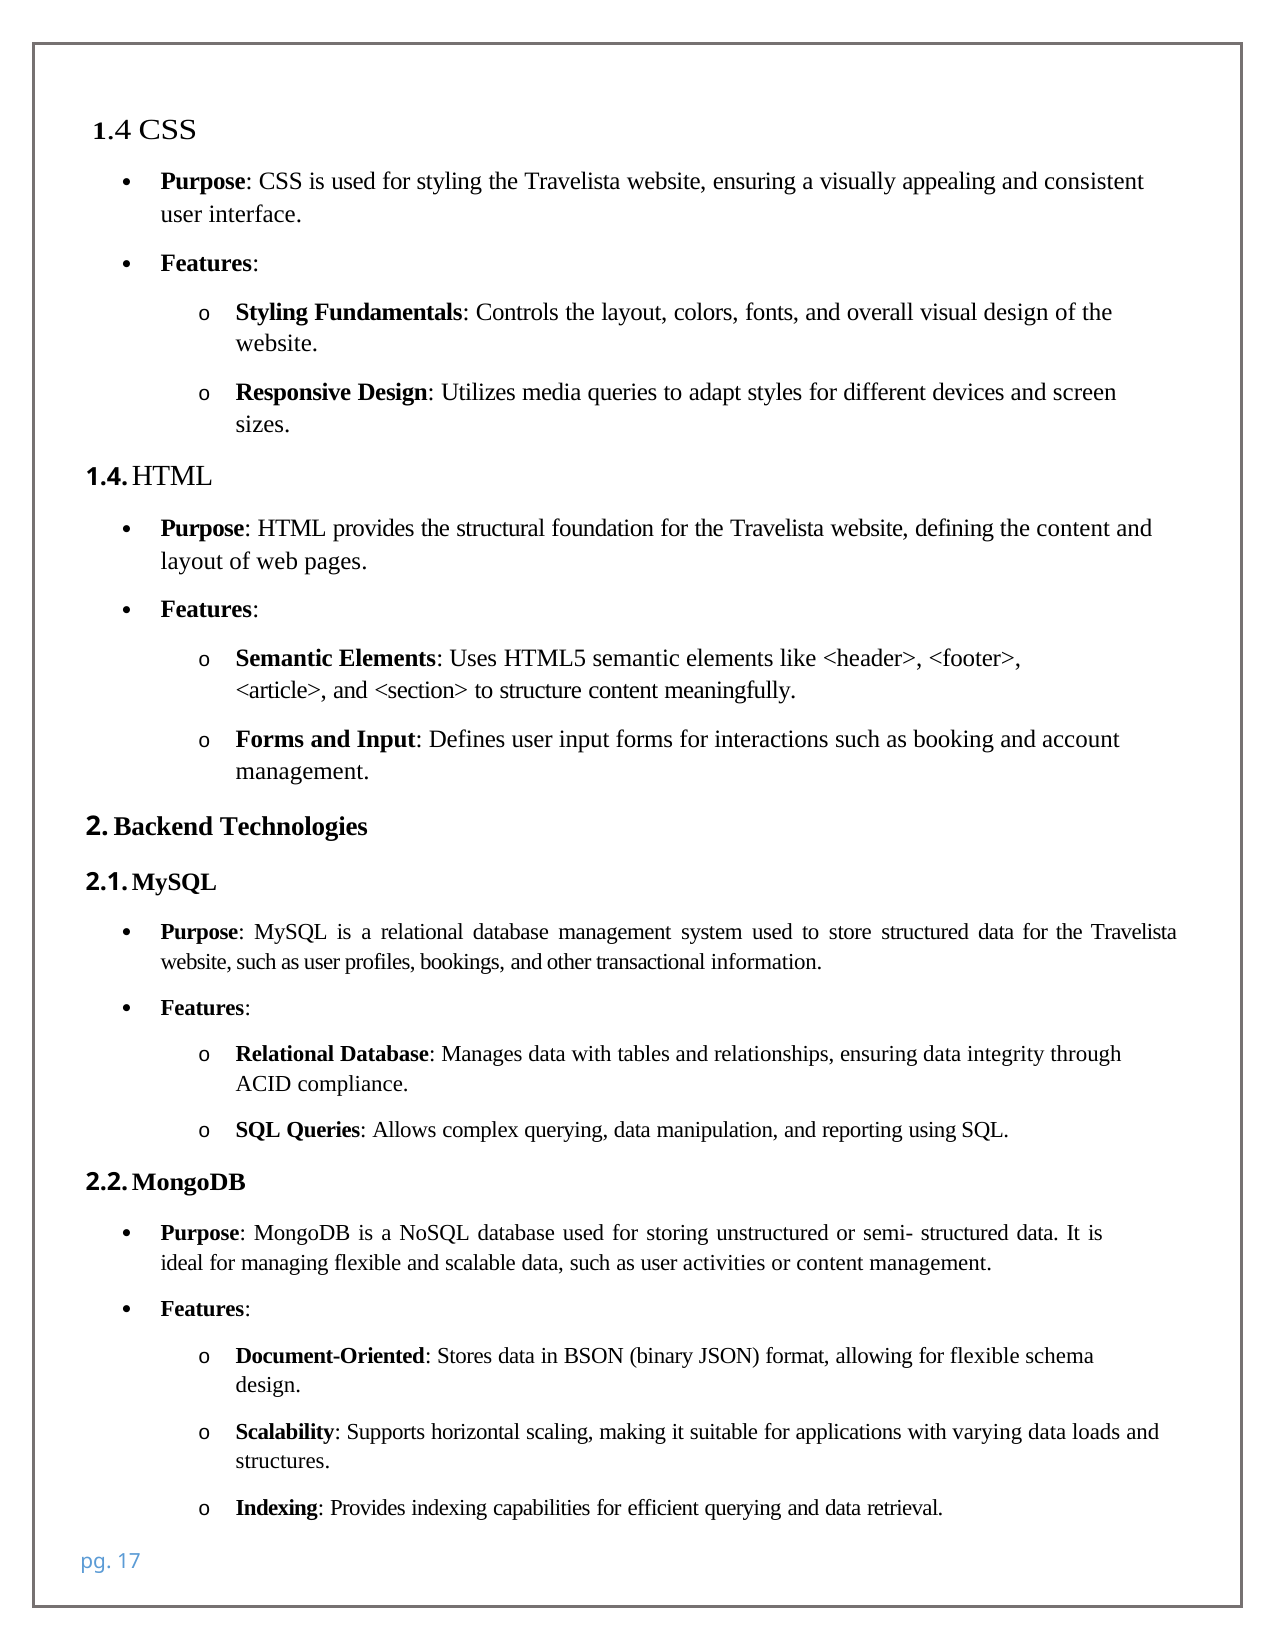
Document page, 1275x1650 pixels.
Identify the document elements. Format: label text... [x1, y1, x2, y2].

list Purpose: MySQL is a relational database management system used to store structured data for the Travelista website, such as user profiles, bookings, and other transactional information. [123, 918, 1177, 974]
list Forms and Input: Defines user input forms for interactions such as booking and account management. [198, 724, 1183, 785]
list Semantic Elements: Uses HTML5 semantic elements like <header>, <footer>, [198, 643, 1200, 673]
subtitle MongoDB [85, 1164, 1200, 1198]
subtitle 1.4 CSS [85, 112, 1200, 146]
subtitle HTML [85, 458, 1200, 493]
list Document-Oriented: Stores data in BSON (binary JSON) format, allowing for flexible schema design. [198, 1342, 1152, 1398]
list Responsive Design: Utilizes media queries to adapt styles for different devices and screen sizes. [198, 377, 1175, 438]
subtitle Backend Technologies [85, 806, 1200, 843]
list Purpose: MongoDB is a NoSQL database used for storing unstructured or semi- structured data. It is ideal for managing flexible and scalable data, such as user activities or content management. [123, 1219, 1104, 1275]
subtitle Features: [123, 994, 1200, 1020]
subtitle Features: [123, 248, 1200, 276]
list Scalability: Supports horizontal scaling, making it suitable for applications with varying data loads and structures. [198, 1418, 1181, 1474]
subtitle MySQL [85, 863, 1200, 898]
list Purpose: CSS is used for styling the Travelista website, ensuring a visually appealing and consistent user interface. [123, 166, 1148, 227]
list Relational Database: Manages data with tables and relationships, ensuring data integrity through ACID compliance. [198, 1041, 1145, 1097]
text <article>, and <section> to structure content meaningfully. [235, 675, 1200, 704]
subtitle Features: [123, 1295, 1200, 1322]
list Purpose: HTML provides the structural foundation for the Travelista website, defining the content and layout of web pages. [123, 513, 1155, 574]
list SQL Queries: Allows complex querying, data manipulation, and reporting using SQL. [198, 1116, 1177, 1144]
list Indexing: Provides indexing capabilities for efficient querying and data retrieval. [198, 1494, 1200, 1521]
list Styling Fundamentals: Controls the layout, colors, fonts, and overall visual design of the website. [198, 297, 1141, 357]
subtitle Features: [123, 594, 1200, 623]
